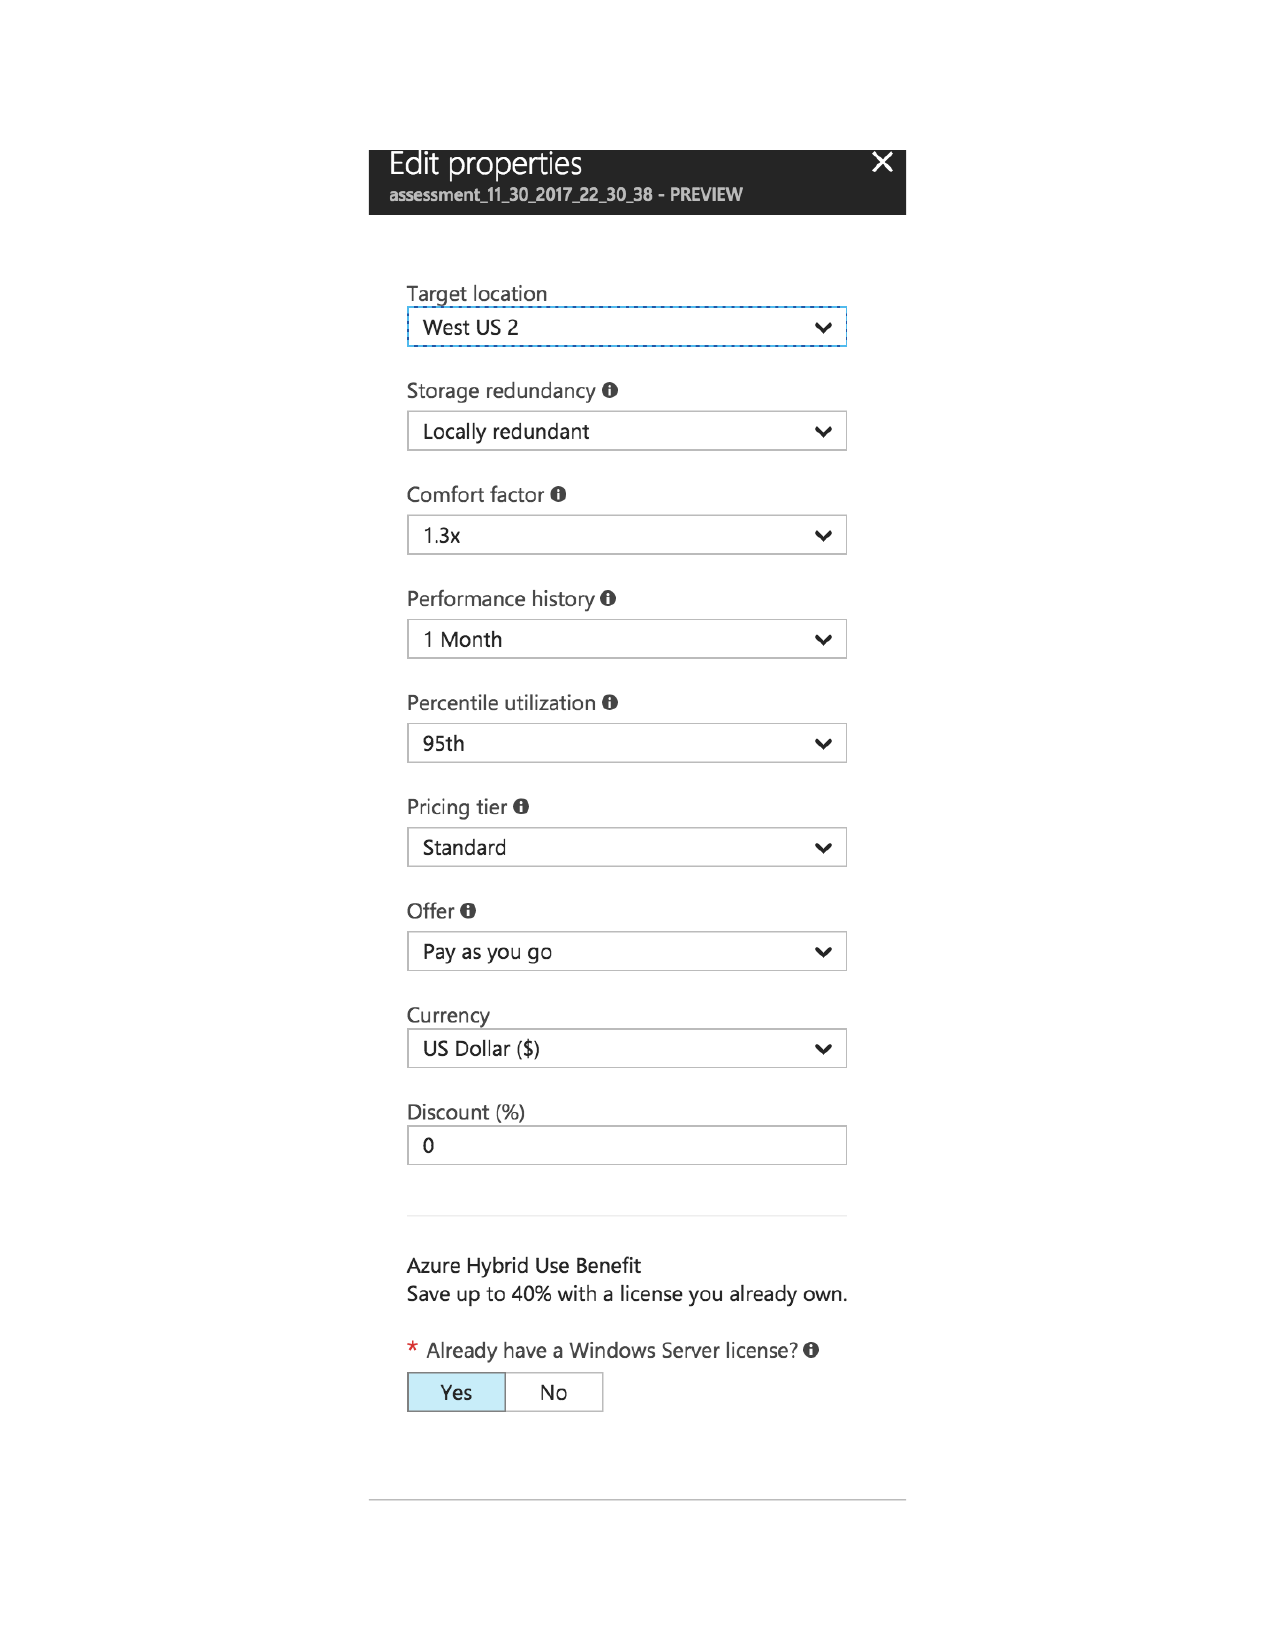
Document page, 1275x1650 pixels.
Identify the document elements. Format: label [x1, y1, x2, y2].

picture [368, 150, 907, 1501]
